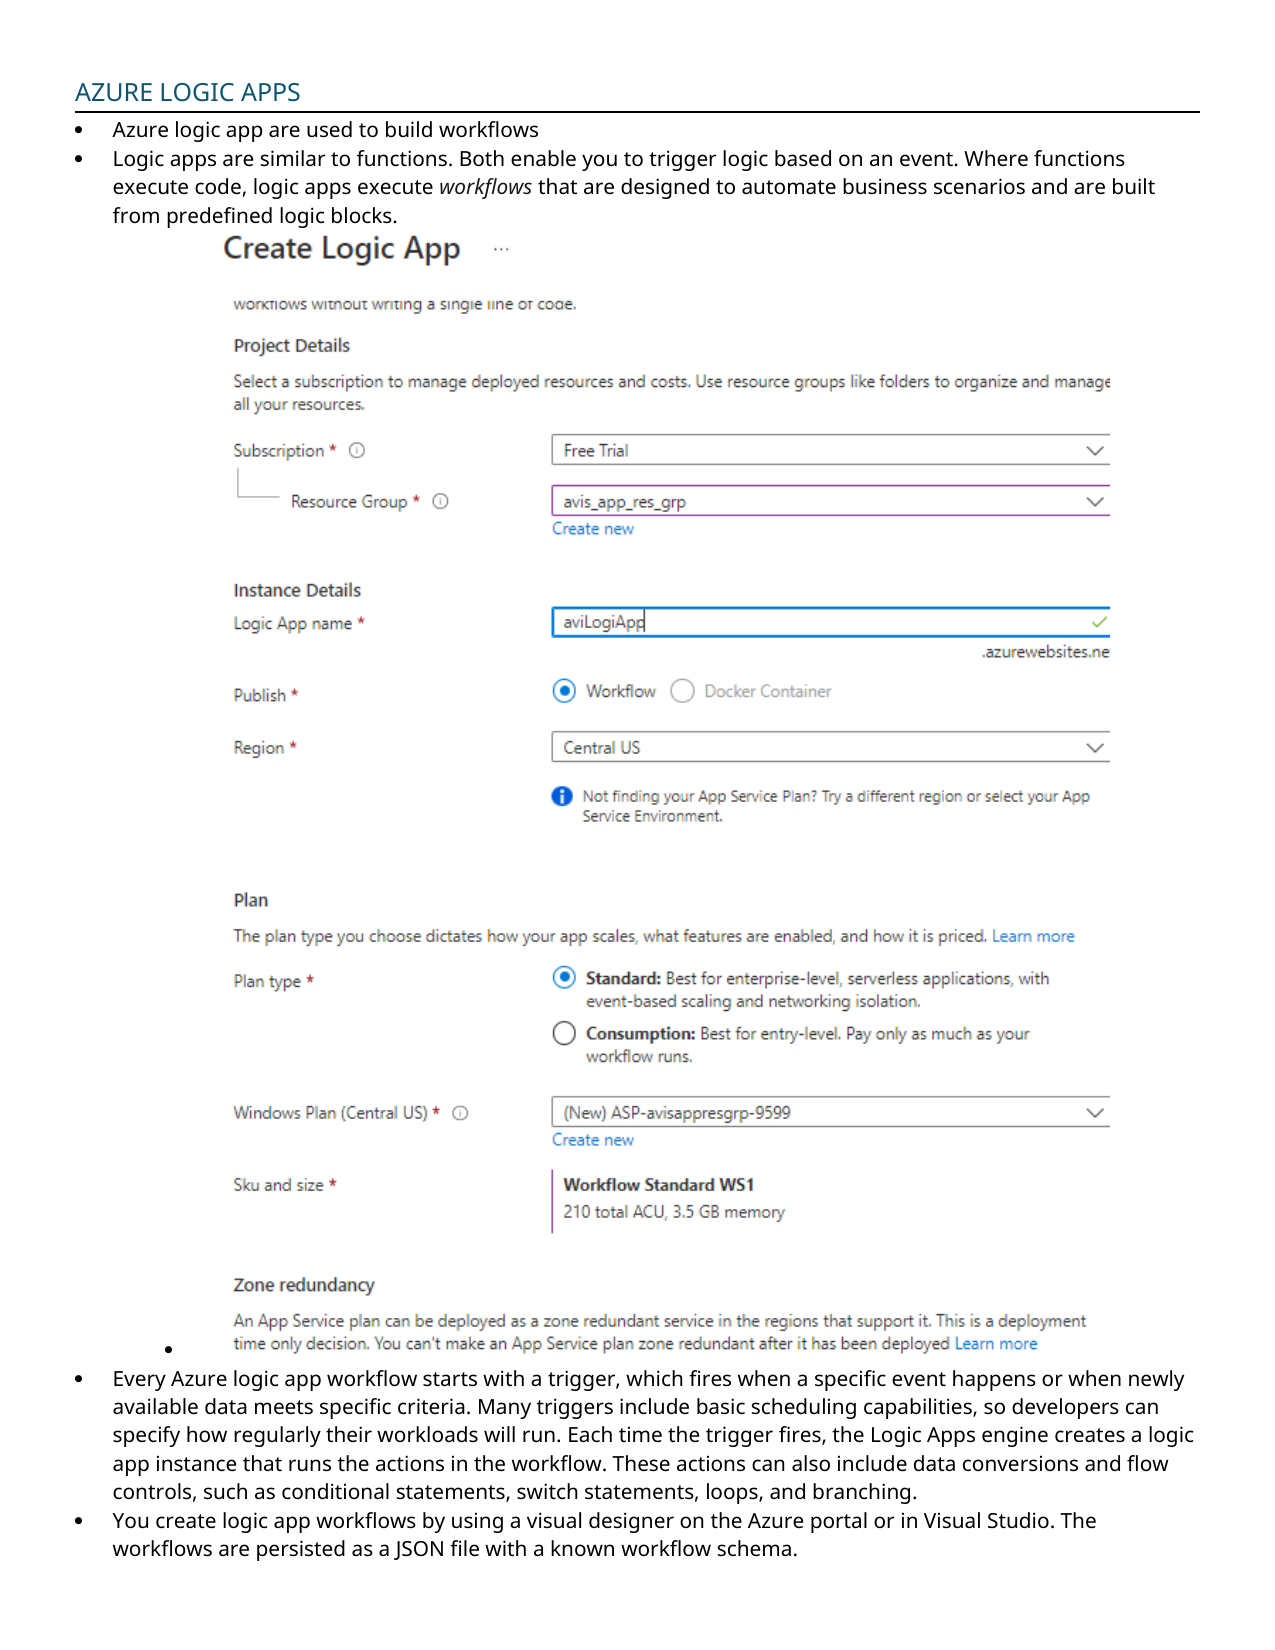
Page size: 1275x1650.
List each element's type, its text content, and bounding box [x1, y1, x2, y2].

list You create logic app workflows by using a visual designer on the Azure portal or in Visual Studio. The workflows are persisted as a JSON file with a known workflow schema. [75, 1506, 1200, 1563]
subtitle AZURE LOGIC APPS [75, 75, 1200, 111]
list Logic apps are similar to functions. Both enable you to trigger logic based on an event. Where functions execute code, logic apps execute workflows that are designed to automate business scenarios and are built from predefined logic blocks. [75, 144, 1200, 229]
list Every Azure logic app workflow starts with a trigger, which fires when a specific event happens or when newly available data meets specific criteria. Many triggers include basic scheduling capabilities, so developers can specify how regularly their workloads will run. Each time the trigger fires, the Logic Apps engine creates a logic app instance that runs the actions in the workflow. These actions can also include data conversions and flow controls, such as conditional statements, switch statements, loops, and branching. [75, 1364, 1200, 1506]
picture [202, 229, 1111, 1358]
list Azure logic app are used to build workflows [75, 115, 1200, 144]
